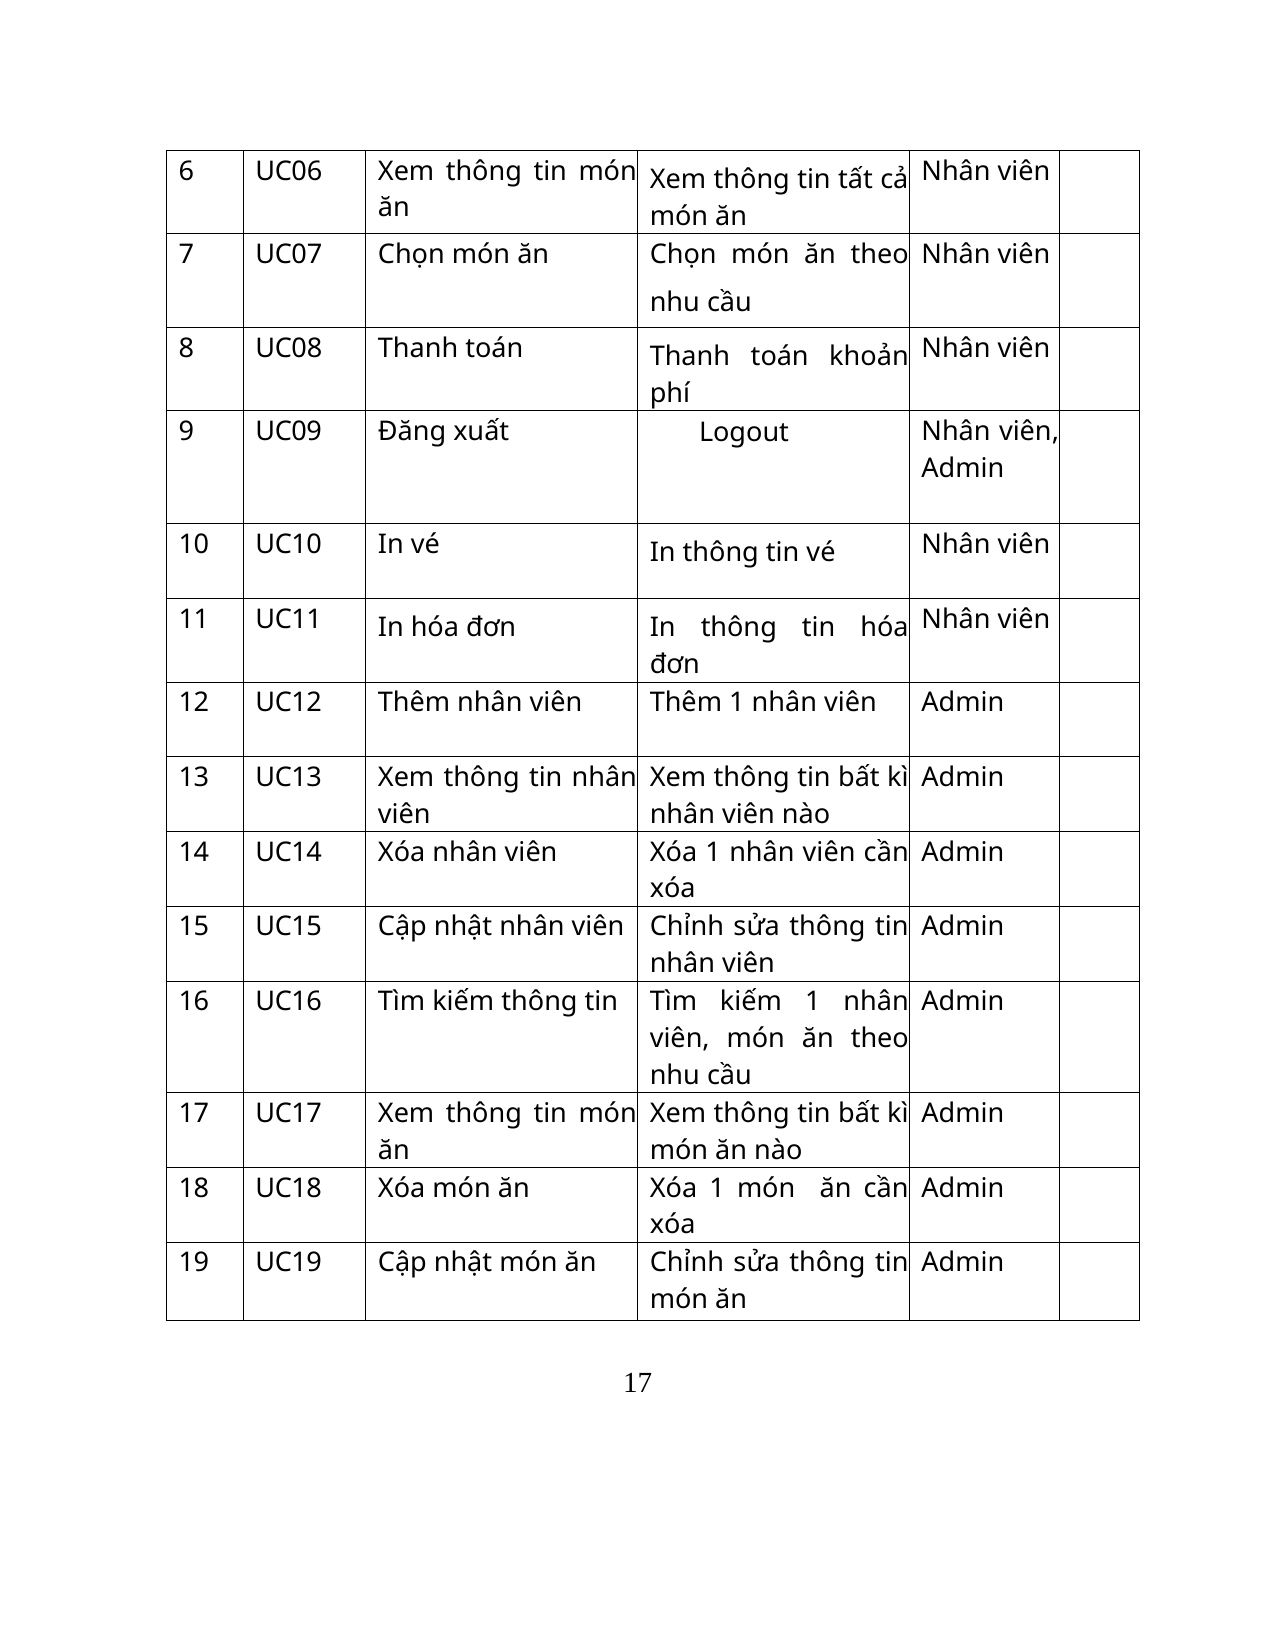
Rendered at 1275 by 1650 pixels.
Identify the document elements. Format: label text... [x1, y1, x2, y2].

table_cell Xem thông tin món ăn [366, 1093, 637, 1167]
table_cell 9 [167, 411, 243, 523]
table_cell Thêm nhân viên [366, 683, 637, 756]
table_cell Nhân viên, Admin [910, 411, 1059, 523]
table_cell Tìm kiếm thông tin [366, 982, 637, 1092]
table_cell 15 [167, 907, 243, 981]
table_cell Admin [910, 982, 1059, 1092]
table_cell Xem thông tin nhân viên [366, 757, 637, 831]
table_cell [1060, 1093, 1139, 1167]
table_cell 8 [167, 328, 243, 410]
table_cell 7 [167, 234, 243, 327]
table_cell UC19 [244, 1243, 365, 1319]
table_cell [1060, 832, 1139, 906]
table_cell 13 [167, 757, 243, 831]
table_cell Chỉnh sửa thông tin nhân viên [638, 907, 909, 981]
table_cell [1060, 524, 1139, 598]
table_cell [1060, 907, 1139, 981]
table_cell 14 [167, 832, 243, 906]
table_cell [1060, 982, 1139, 1092]
table_cell Chỉnh sửa thông tin món ăn [638, 1243, 909, 1319]
table_cell [1060, 411, 1139, 523]
table_cell UC14 [244, 832, 365, 906]
table_cell Admin [910, 1093, 1059, 1167]
table_cell Nhân viên [910, 328, 1059, 410]
table_cell Xem thông tin món ăn [366, 151, 637, 233]
table_cell [1060, 328, 1139, 410]
table_cell Chọn món ăn [366, 234, 637, 327]
table_cell UC10 [244, 524, 365, 598]
table_cell UC11 [244, 599, 365, 682]
table_cell UC16 [244, 982, 365, 1092]
table_cell 19 [167, 1243, 243, 1319]
table_cell Logout [638, 411, 909, 523]
table_cell Xem thông tin bất kì nhân viên nào [638, 757, 909, 831]
table_cell Xóa món ăn [366, 1168, 637, 1242]
table_cell [1060, 1168, 1139, 1242]
table_cell UC12 [244, 683, 365, 756]
table_cell Xóa 1 món ăn cần xóa [638, 1168, 909, 1242]
table_cell Nhân viên [910, 524, 1059, 598]
table_cell Thêm 1 nhân viên [638, 683, 909, 756]
table_cell Cập nhật nhân viên [366, 907, 637, 981]
table_cell 18 [167, 1168, 243, 1242]
table_cell [1060, 683, 1139, 756]
table_cell Cập nhật món ăn [366, 1243, 637, 1319]
table_cell Nhân viên [910, 151, 1059, 233]
table_cell 16 [167, 982, 243, 1092]
table_cell Nhân viên [910, 599, 1059, 682]
table_cell Admin [910, 1243, 1059, 1319]
table_cell Thanh toán khoản phí [638, 328, 909, 410]
table_cell In hóa đơn [366, 599, 637, 682]
table_cell Thanh toán [366, 328, 637, 410]
table_cell [1060, 234, 1139, 327]
table_cell Admin [910, 832, 1059, 906]
table_cell [1060, 151, 1139, 233]
table_cell UC06 [244, 151, 365, 233]
table_cell 11 [167, 599, 243, 682]
table_cell UC08 [244, 328, 365, 410]
table_cell UC13 [244, 757, 365, 831]
table_cell In thông tin vé [638, 524, 909, 598]
table_cell Xóa nhân viên [366, 832, 637, 906]
table_cell Xóa 1 nhân viên cần xóa [638, 832, 909, 906]
table_cell Tìm kiếm 1 nhân viên, món ăn theo nhu cầu [638, 982, 909, 1092]
table_cell [1060, 757, 1139, 831]
table_cell Chọn món ăn theo nhu cầu [638, 234, 909, 327]
table_cell UC18 [244, 1168, 365, 1242]
table_cell UC17 [244, 1093, 365, 1167]
table_cell In thông tin hóa đơn [638, 599, 909, 682]
table_cell UC07 [244, 234, 365, 327]
table_cell Admin [910, 757, 1059, 831]
table_cell 6 [167, 151, 243, 233]
table_cell 17 [167, 1093, 243, 1167]
table_cell Xem thông tin bất kì món ăn nào [638, 1093, 909, 1167]
table_cell [1060, 1243, 1139, 1319]
table_cell [1060, 599, 1139, 682]
table_cell Nhân viên [910, 234, 1059, 327]
table_cell UC09 [244, 411, 365, 523]
table_cell Đăng xuất [366, 411, 637, 523]
table_cell In vé [366, 524, 637, 598]
table_cell Admin [910, 683, 1059, 756]
table_cell UC15 [244, 907, 365, 981]
table_cell 10 [167, 524, 243, 598]
table_cell Xem thông tin tất cả món ăn [638, 151, 909, 233]
table_cell 12 [167, 683, 243, 756]
table_cell Admin [910, 1168, 1059, 1242]
table_cell Admin [910, 907, 1059, 981]
